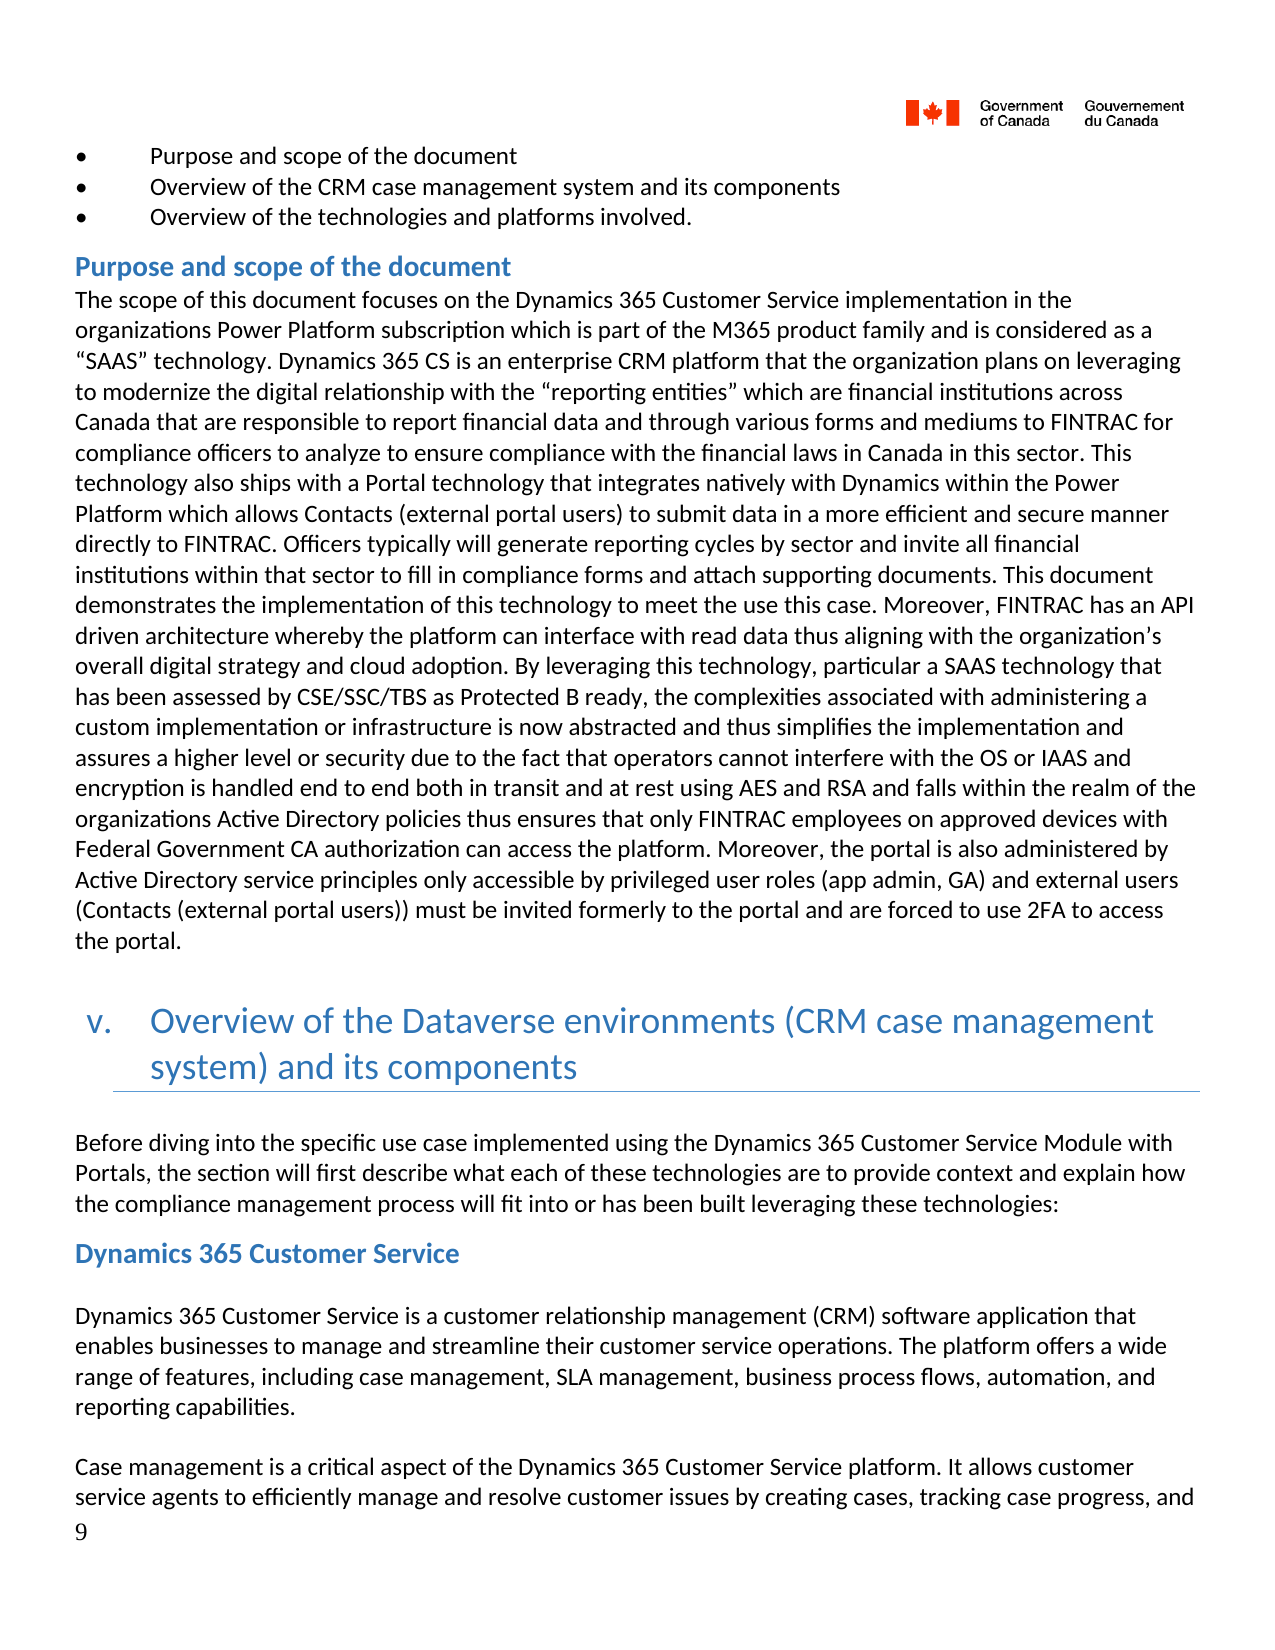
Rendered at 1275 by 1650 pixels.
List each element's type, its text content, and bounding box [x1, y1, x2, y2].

subtitle Purpose and scope of the document [75, 248, 1200, 284]
text Dynamics 365 Customer Service is a customer relationship management (CRM) software application that enables businesses to manage and streamline their customer service operations. The platform offers a wide range of features, including case management, SLA management, business process flows, automation, and reporting capabilities. [75, 1300, 1200, 1422]
text Before diving into the specific use case implemented using the Dynamics 365 Customer Service Module with Portals, the section will first describe what each of these technologies are to provide context and explain how the compliance management process will fit into or has been built leveraging these technologies: [75, 1127, 1200, 1218]
list Overview of the technologies and platforms involved. [75, 201, 1200, 232]
picture [881, 75, 1200, 141]
text The scope of this document focuses on the Dynamics 365 Customer Service implementation in the organizations Power Platform subscription which is part of the M365 product family and is considered as a “SAAS” technology. Dynamics 365 CS is an enterprise CRM platform that the organization plans on leveraging to modernize the digital relationship with the “reporting entities” which are financial institutions across Canada that are responsible to report financial data and through various forms and mediums to FINTRAC for compliance officers to analyze to ensure compliance with the financial laws in Canada in this sector. This technology also ships with a Portal technology that integrates natively with Dynamics within the Power Platform which allows Contacts (external portal users) to submit data in a more efficient and secure manner directly to FINTRAC. Officers typically will generate reporting cycles by sector and invite all financial institutions within that sector to fill in compliance forms and attach supporting documents. This document demonstrates the implementation of this technology to meet the use this case. Moreover, FINTRAC has an API driven architecture whereby the platform can interface with read data thus aligning with the organization’s overall digital strategy and cloud adoption. By leveraging this technology, particular a SAAS technology that has been assessed by CSE/SSC/TBS as Protected B ready, the complexities associated with administering a custom implementation or infrastructure is now abstracted and thus simplifies the implementation and assures a higher level or security due to the fact that operators cannot interfere with the OS or IAAS and encryption is handled end to end both in transit and at rest using AES and RSA and falls within the realm of the organizations Active Directory policies thus ensures that only FINTRAC employees on approved devices with Federal Government CA authorization can access the platform. Moreover, the portal is also administered by Active Directory service principles only accessible by privileged user roles (app admin, GA) and external users (Contacts (external portal users)) must be invited formerly to the portal and are forced to use 2FA to access the portal. [75, 284, 1200, 956]
list Purpose and scope of the document [75, 140, 1200, 171]
subtitle Dynamics 365 Customer Service [75, 1235, 1200, 1271]
subtitle Overview of the Dataverse environments (CRM case management system) and its components [112, 997, 1200, 1092]
list Overview of the CRM case management system and its components [75, 171, 1200, 201]
